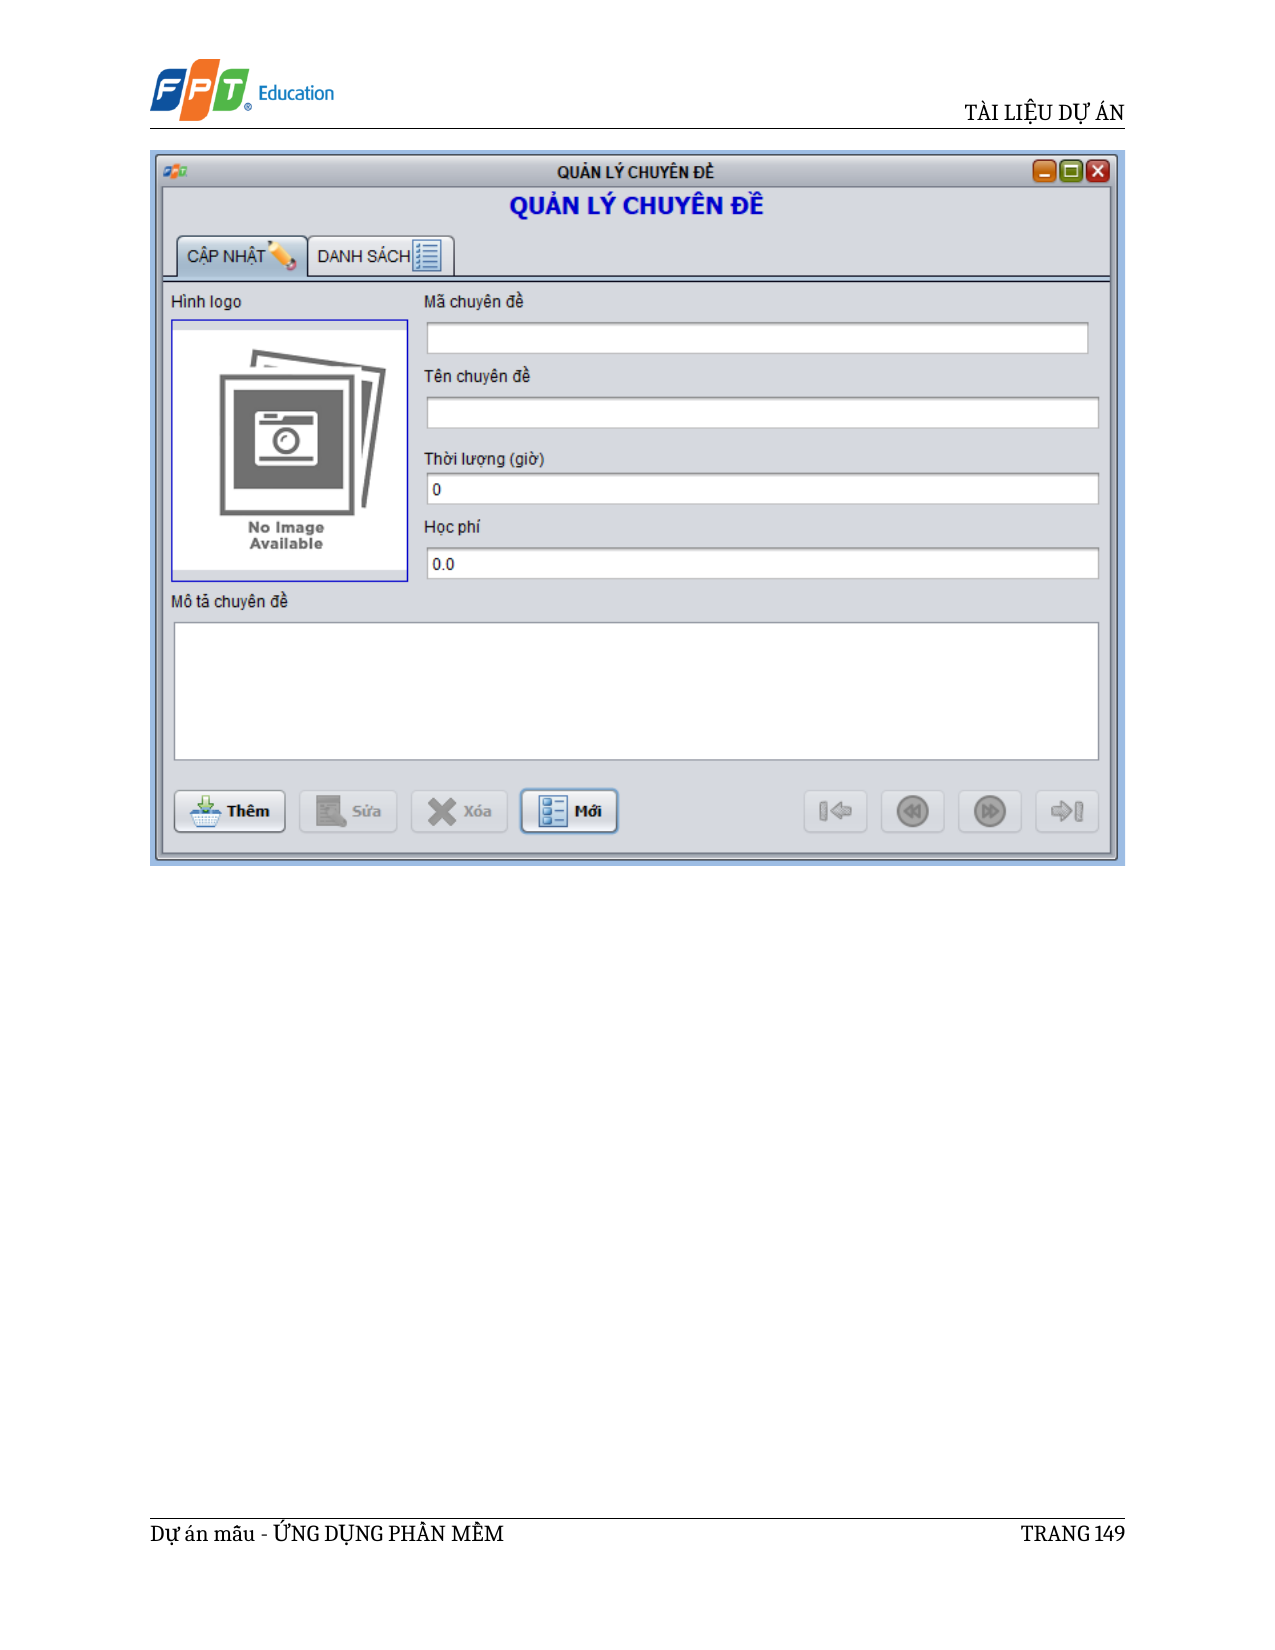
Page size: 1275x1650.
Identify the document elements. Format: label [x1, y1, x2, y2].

picture [150, 150, 1125, 866]
picture [150, 59, 336, 121]
